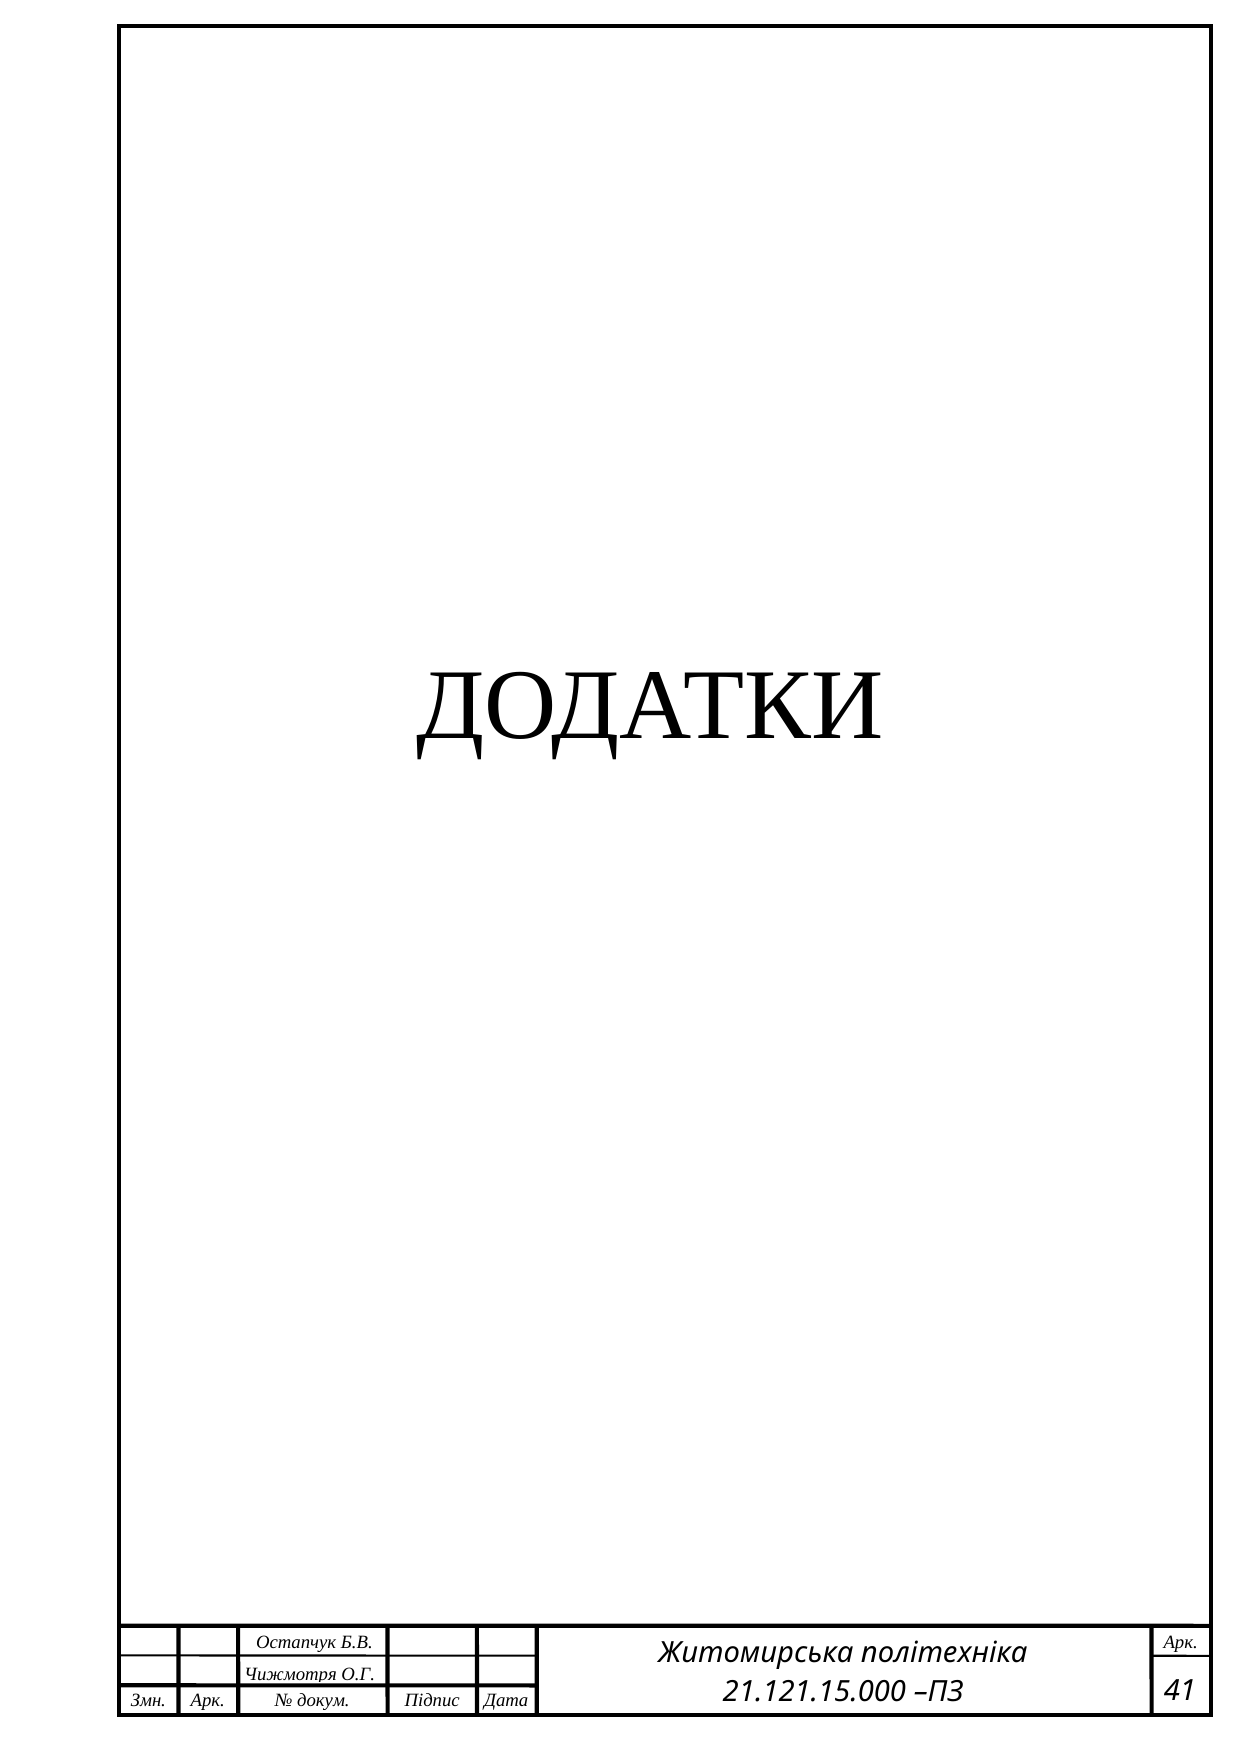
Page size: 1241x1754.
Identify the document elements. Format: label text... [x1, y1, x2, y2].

subtitle ДОДАТКИ [148, 645, 1152, 760]
